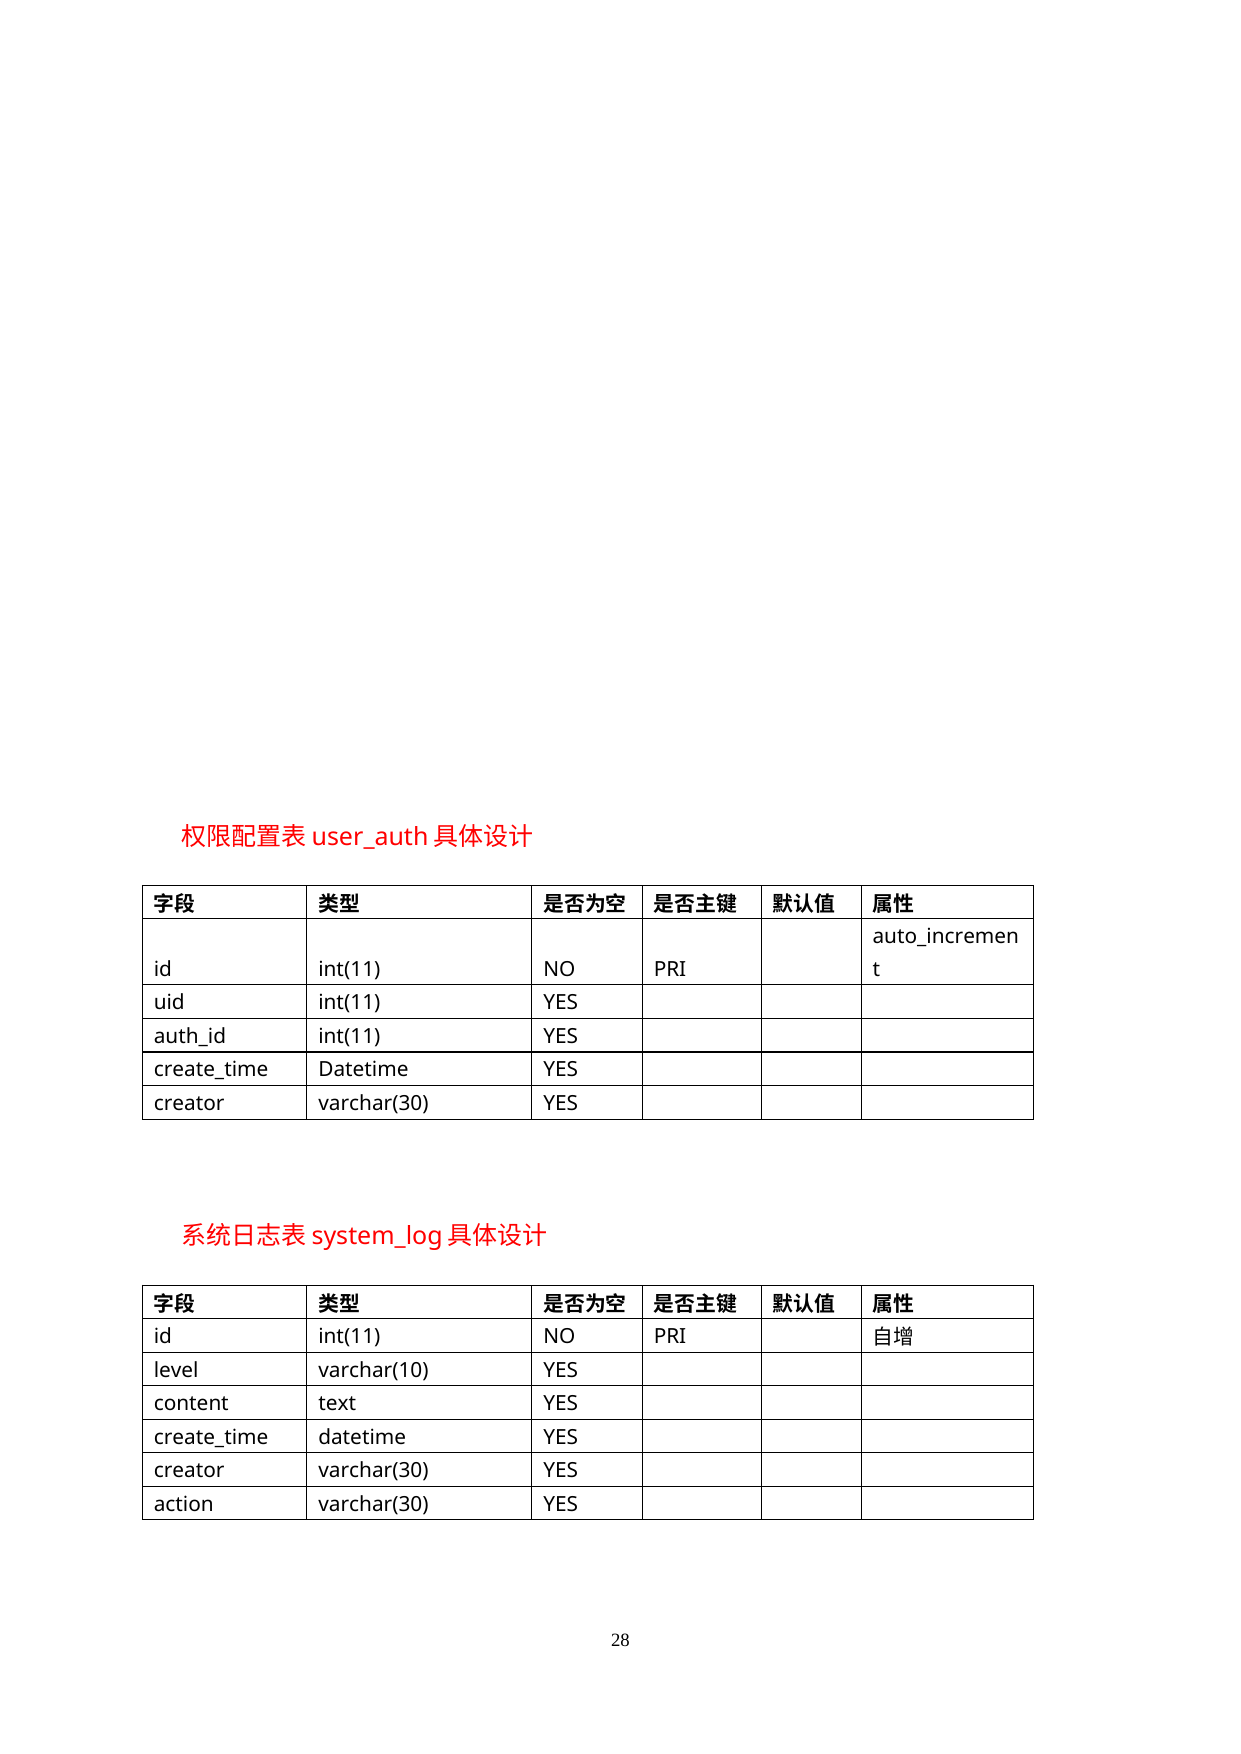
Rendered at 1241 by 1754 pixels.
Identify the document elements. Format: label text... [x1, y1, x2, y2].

table_cell YES [532, 985, 642, 1018]
table_header 类型 [307, 886, 531, 918]
table_cell PRI [643, 919, 761, 984]
table_cell [862, 1487, 1033, 1519]
table_cell [862, 1086, 1033, 1118]
table_cell PRI [643, 1319, 761, 1352]
table_cell [762, 1386, 861, 1419]
table_cell creator [143, 1086, 306, 1118]
table_cell varchar(10) [307, 1353, 531, 1385]
table_cell [862, 1019, 1033, 1051]
table_cell int(11) [307, 1319, 531, 1352]
table_cell [762, 919, 861, 984]
table_cell [862, 1453, 1033, 1486]
table_cell [862, 985, 1033, 1018]
table_cell creator [143, 1453, 306, 1486]
table_header 字段 [143, 1286, 306, 1318]
table_cell [643, 1420, 761, 1452]
table_cell [762, 1053, 861, 1085]
table_cell [643, 1453, 761, 1486]
table_cell varchar(30) [307, 1453, 531, 1486]
table_cell create_time [143, 1053, 306, 1085]
table_cell YES [532, 1420, 642, 1452]
table_cell auto_increment [862, 919, 1033, 984]
table_cell YES [532, 1453, 642, 1486]
table_header 是否为空 [532, 886, 642, 918]
table_cell YES [532, 1386, 642, 1419]
table_cell NO [532, 1319, 642, 1352]
table_cell datetime [307, 1420, 531, 1452]
table_cell create_time [143, 1420, 306, 1452]
table_cell [643, 1086, 761, 1118]
table_cell Datetime [307, 1053, 531, 1085]
table_cell [643, 1386, 761, 1419]
table_header 是否主键 [643, 1286, 761, 1318]
table_cell YES [532, 1353, 642, 1385]
table_cell int(11) [307, 1019, 531, 1051]
table_cell YES [532, 1086, 642, 1118]
table_cell level [143, 1353, 306, 1385]
table_cell [762, 1086, 861, 1118]
table_header 字段 [143, 886, 306, 918]
table_cell [862, 1386, 1033, 1419]
table_cell uid [143, 985, 306, 1018]
table_cell [762, 1019, 861, 1051]
table_cell [643, 1019, 761, 1051]
table_cell YES [532, 1053, 642, 1085]
table_cell [862, 1420, 1033, 1452]
table_cell id [143, 1319, 306, 1352]
table_header 默认值 [762, 1286, 861, 1318]
table_cell [762, 985, 861, 1018]
text 系统日志表system_log具体设计 [181, 1201, 1098, 1266]
table_cell [762, 1487, 861, 1519]
table_cell NO [532, 919, 642, 984]
table_cell varchar(30) [307, 1487, 531, 1519]
table_cell [762, 1353, 861, 1385]
table_cell int(11) [307, 919, 531, 984]
table_cell action [143, 1487, 306, 1519]
table_header 是否为空 [532, 1286, 642, 1318]
table_cell [862, 1053, 1033, 1085]
table_cell content [143, 1386, 306, 1419]
table_cell auth_id [143, 1019, 306, 1051]
table_cell 自增 [862, 1319, 1033, 1352]
table_header 类型 [307, 1286, 531, 1318]
table_header 是否主键 [643, 886, 761, 918]
table_cell YES [532, 1487, 642, 1519]
table_cell text [307, 1386, 531, 1419]
table_header 属性 [862, 1286, 1033, 1318]
table_cell id [143, 919, 306, 984]
table_cell [643, 1353, 761, 1385]
table_cell YES [532, 1019, 642, 1051]
table_cell [762, 1319, 861, 1352]
text 权限配置表user_auth具体设计 [181, 802, 1098, 867]
table_header 属性 [862, 886, 1033, 918]
table_cell [762, 1453, 861, 1486]
table_cell varchar(30) [307, 1086, 531, 1118]
table_cell [643, 985, 761, 1018]
table_header 默认值 [762, 886, 861, 918]
table_cell [862, 1353, 1033, 1385]
table_cell [762, 1420, 861, 1452]
table_cell int(11) [307, 985, 531, 1018]
table_cell [643, 1053, 761, 1085]
table_cell [643, 1487, 761, 1519]
